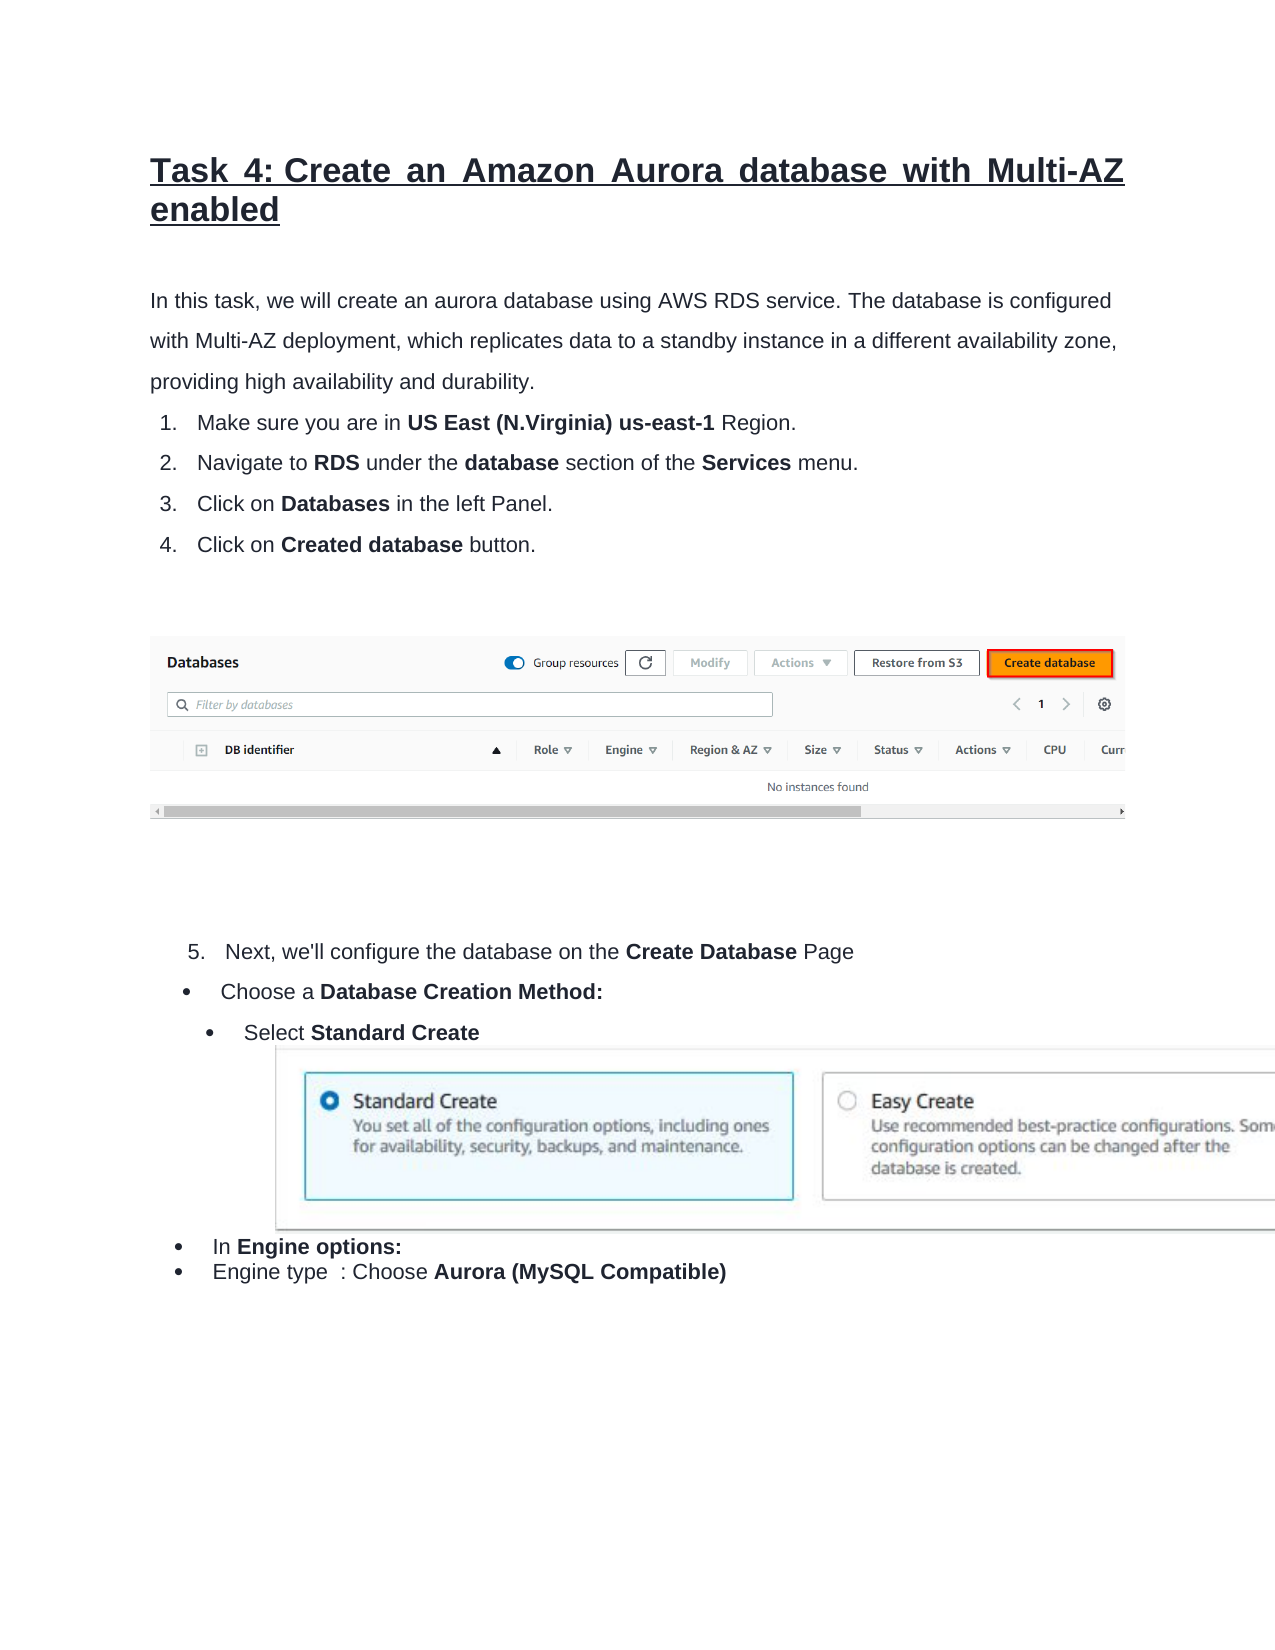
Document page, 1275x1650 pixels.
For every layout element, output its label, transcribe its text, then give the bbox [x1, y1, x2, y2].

list Next, we'll configure the database on the Create Database Page [187, 923, 1078, 964]
subtitle Task 4: Create an Amazon Aurora database with Multi-AZ enabled [150, 150, 1125, 184]
list Click on Created database button. [159, 516, 1078, 557]
list Navigate to RDS under the database section of the Services menu. [159, 435, 1078, 475]
list Choose a Database Creation Method: [183, 964, 1055, 1004]
list Engine type : Choose Aurora (MySQL Compatible) [175, 1259, 1102, 1284]
list Select Standard Create [206, 1004, 1031, 1045]
list Click on Databases in the left Panel. [159, 475, 1078, 516]
subtitle Task 4: Create an Amazon Aurora database with Multi-AZ enabled [150, 186, 1125, 272]
picture [150, 636, 1125, 819]
list Make sure you are in US East (N.Virginia) us-east-1 Region. [159, 394, 1078, 435]
picture [275, 1045, 1275, 1234]
text In this task, we will create an aurora database using AWS RDS service. The database is configured with Multi-AZ deployment, which replicates data to a standby instance in a different availability zone, providing high availability and durability. [150, 272, 1125, 394]
list In Engine options: [175, 1234, 1102, 1259]
